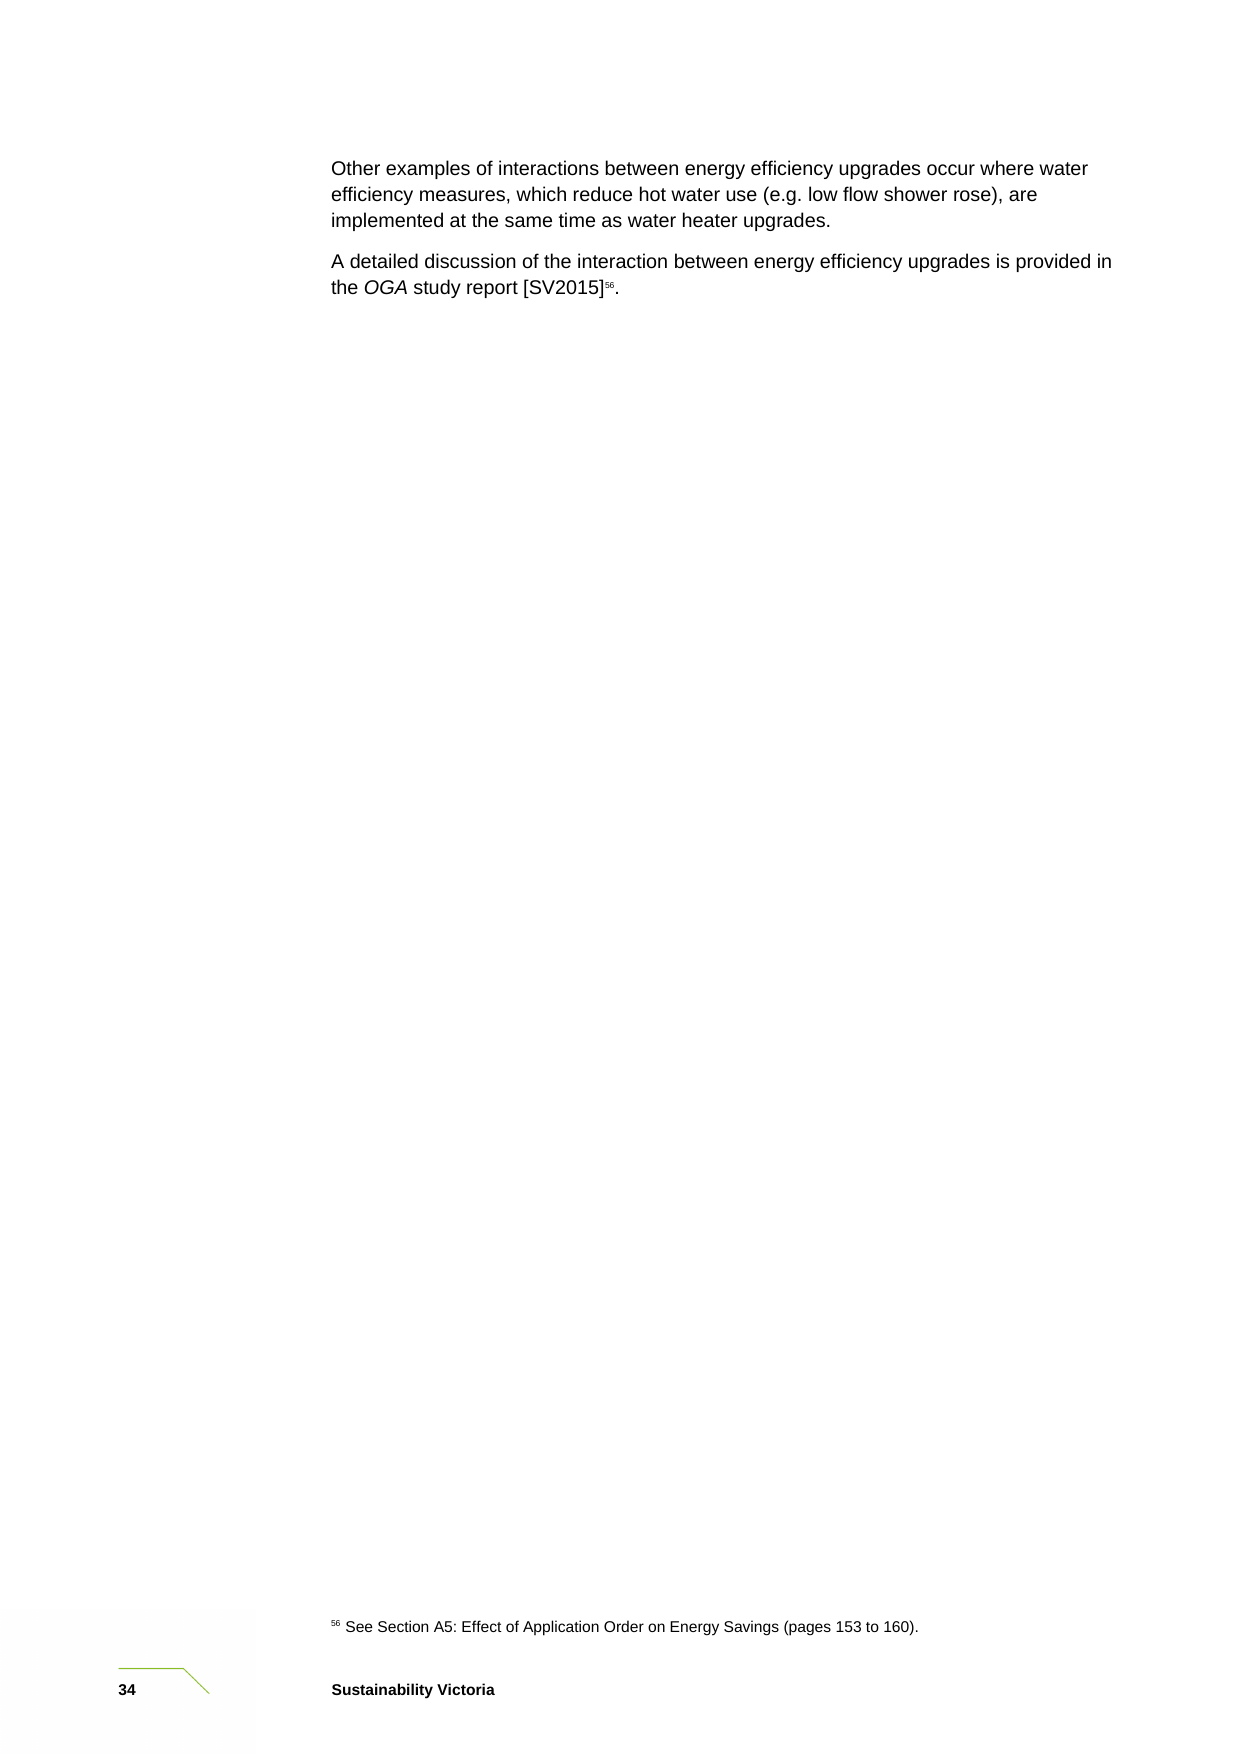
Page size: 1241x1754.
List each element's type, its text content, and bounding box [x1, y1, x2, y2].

text A detailed discussion of the interaction between energy efficiency upgrades is provided in the OGA study report [SV2015]. [331, 246, 1140, 298]
text Other examples of interactions between energy efficiency upgrades occur where water efficiency measures, which reduce hot water use (e.g. low flow shower rose), are implemented at the same time as water heater upgrades. [331, 153, 1140, 232]
picture [0, 1609, 257, 1754]
